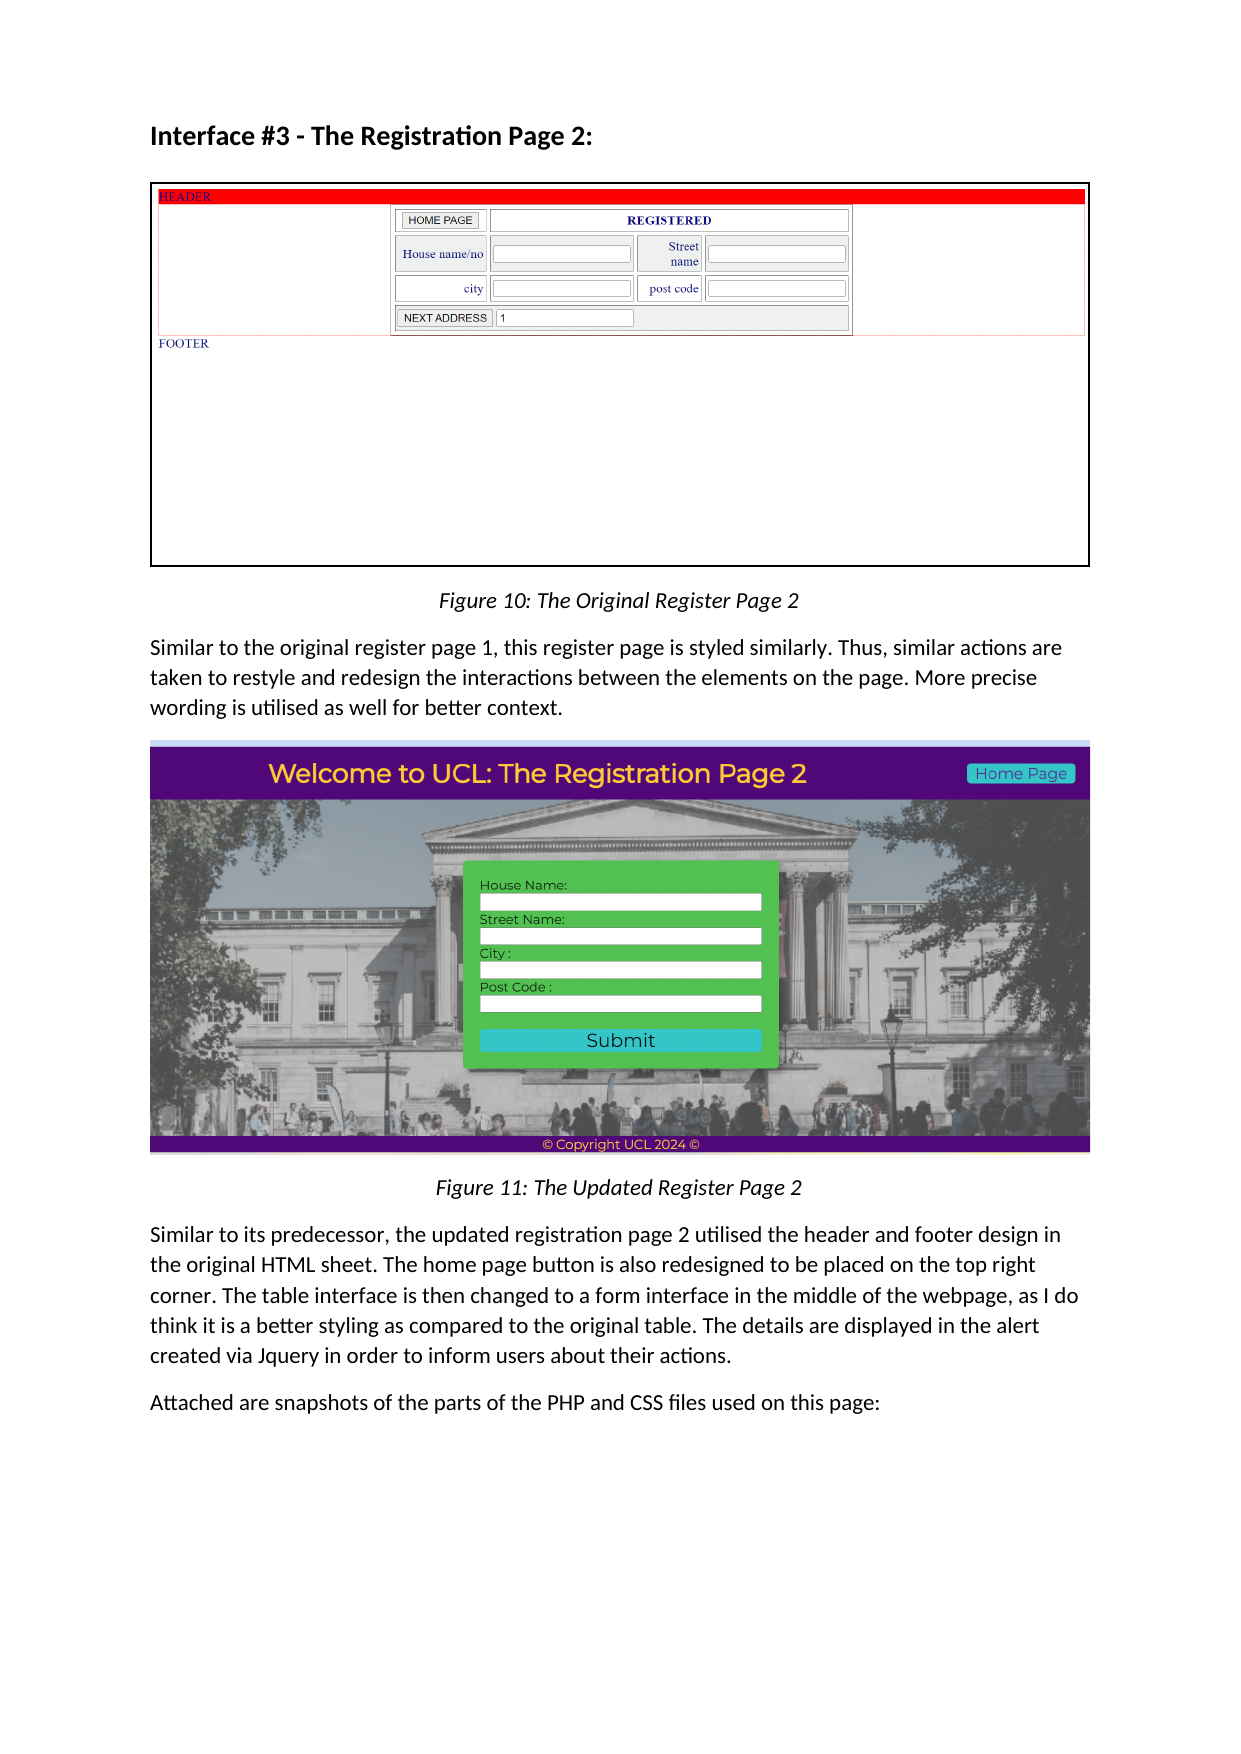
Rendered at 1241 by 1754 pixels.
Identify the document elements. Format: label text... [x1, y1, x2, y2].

text Attached are snapshots of the parts of the PHP and CSS files used on this page: [150, 1388, 1090, 1416]
text Similar to the original register page 1, this register page is styled similarly. Thus, similar actions are taken to restyle and redesign the interactions between the elements on the page. More precise wording is utilised as well for better context. [150, 633, 1090, 721]
text Similar to its predecessor, the updated registration page 2 utilised the header and footer design in the original HTML sheet. The home page button is also redesigned to be placed on the top right corner. The table interface is then changed to a form interface in the middle of the webpage, as I do think it is a better styling as compared to the original table. The details are displayed in the alert created via Jquery in order to inform users about their actions. [150, 1220, 1090, 1369]
subtitle Interface #3 - The Registration Page 2: [150, 118, 1090, 152]
picture [150, 740, 1091, 1155]
text Figure 11: The Updated Register Page 2 [150, 1173, 1090, 1202]
picture [152, 184, 1088, 565]
text Figure 10: The Original Register Page 2 [150, 586, 1090, 614]
